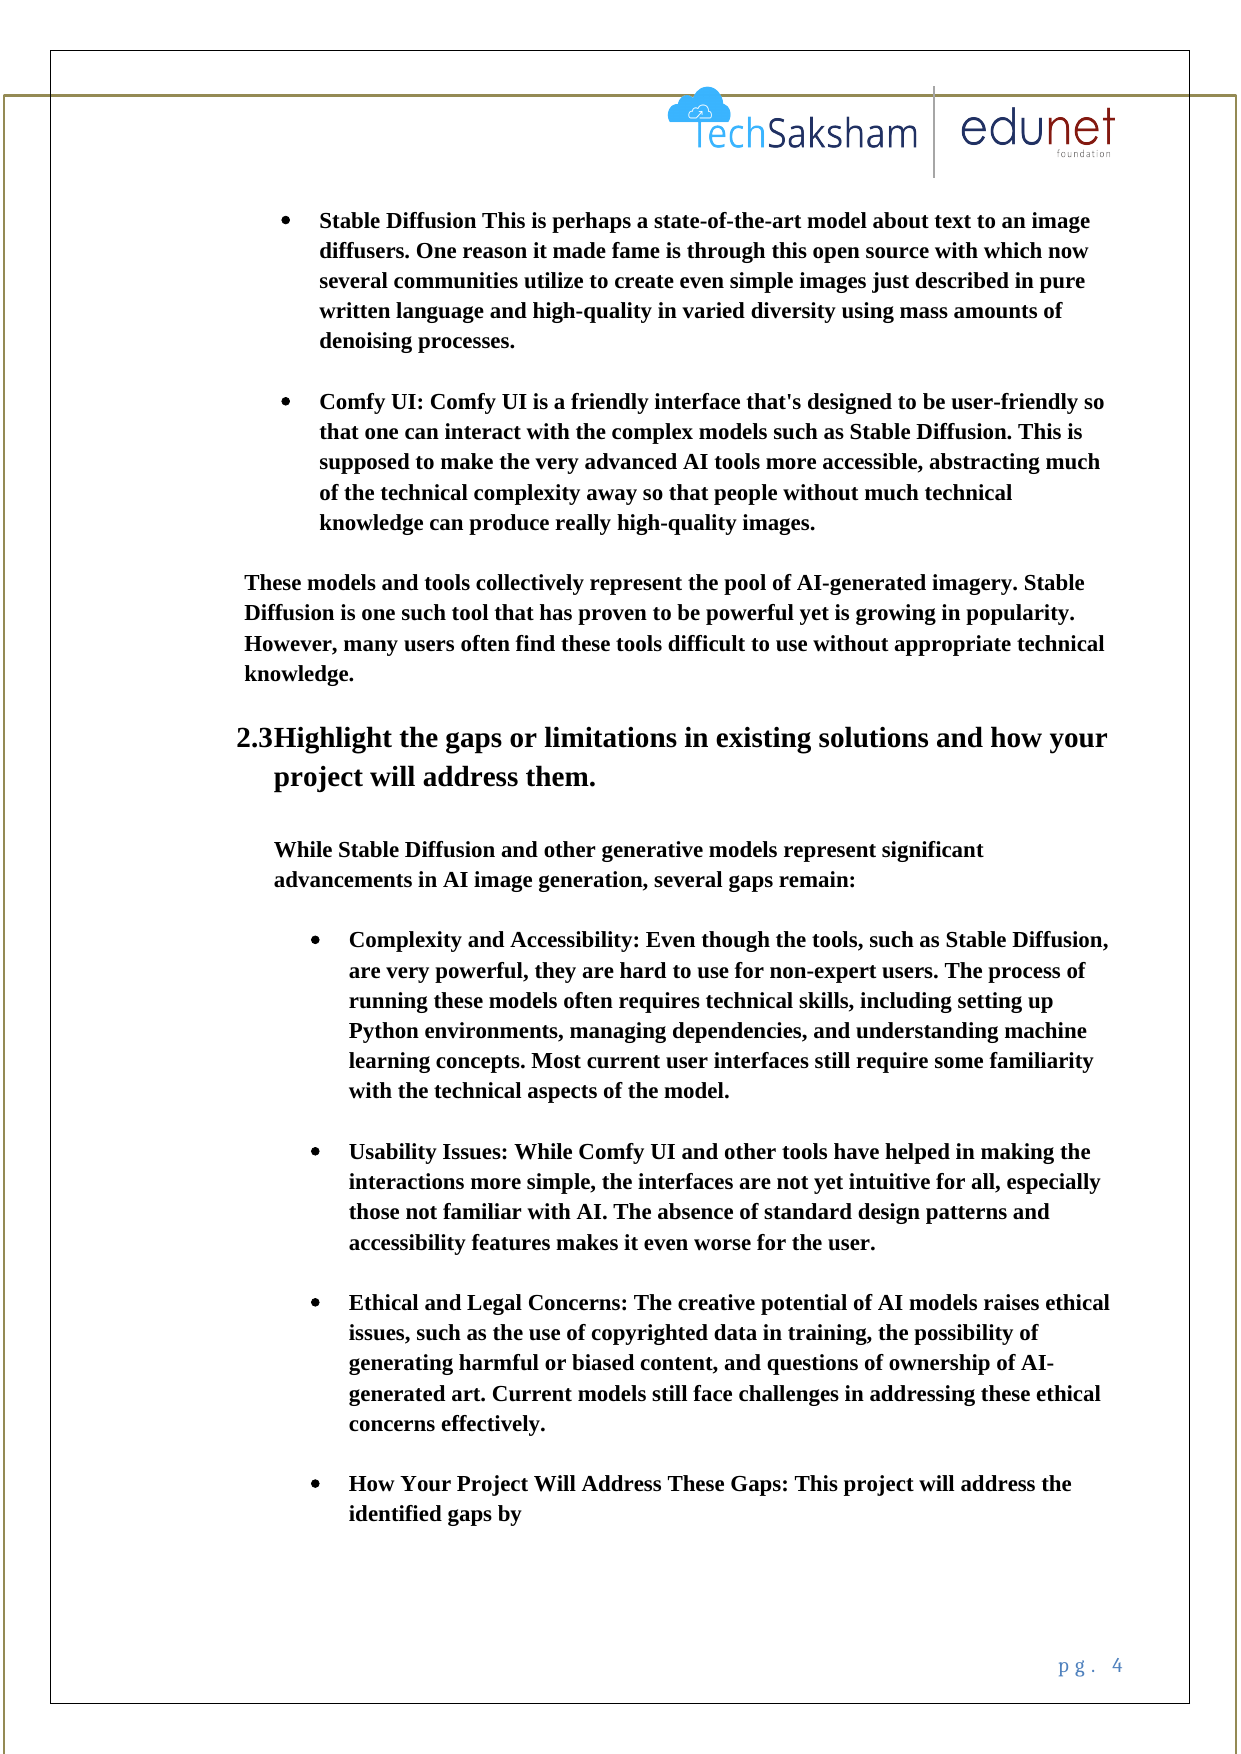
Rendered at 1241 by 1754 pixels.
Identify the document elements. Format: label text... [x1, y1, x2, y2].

list Highlight the gaps or limitations in existing solutions and how your project will address them. [236, 720, 1122, 792]
picture [662, 79, 923, 154]
list While Stable Diffusion and other generative models represent significant advancements in AI image generation, several gaps remain: [274, 836, 1122, 892]
picture [955, 100, 1122, 164]
list Usability Issues: While Comfy UI and other tools have helped in making the interactions more simple, the interfaces are not yet intuitive for all, especially those not familiar with AI. The absence of standard design patterns and accessibility features makes it even worse for the user. [311, 1138, 1122, 1255]
list Ethical and Legal Concerns: The creative potential of AI models raises ethical issues, such as the use of copyrighted data in training, the possibility of generating harmful or biased content, and questions of ownership of AI-generated art. Current models still face challenges in addressing these ethical concerns effectively. [311, 1289, 1122, 1436]
list How Your Project Will Address These Gaps: This project will address the identified gaps by [311, 1470, 1122, 1527]
list Complexity and Accessibility: Even though the tools, such as Stable Diffusion, are very powerful, they are hard to use for non-expert users. The process of running these models often requires technical skills, including setting up Python environments, managing dependencies, and understanding machine learning concepts. Most current user interfaces still require some familiarity with the technical aspects of the model. [311, 927, 1122, 1104]
list These models and tools collectively represent the pool of AI-generated imagery. Stable Diffusion is one such tool that has proven to be powerful yet is growing in popularity. However, many users often find these tools difficult to use without appropriate technical knowledge. [244, 569, 1122, 686]
list Stable Diffusion This is perhaps a state-of-the-art model about text to an image diffusers. One reason it made fame is through this open source with which now several communities utilize to create even simple images just described in pure written language and high-quality in varied diversity using mass amounts of denoising processes. [282, 207, 1122, 354]
list Comfy UI: Comfy UI is a friendly interface that's designed to be user-friendly so that one can interact with the complex models such as Stable Diffusion. This is supposed to make the very advanced AI tools more accessible, abstracting much of the technical complexity away so that people without much technical knowledge can produce really high-quality images. [282, 388, 1122, 535]
